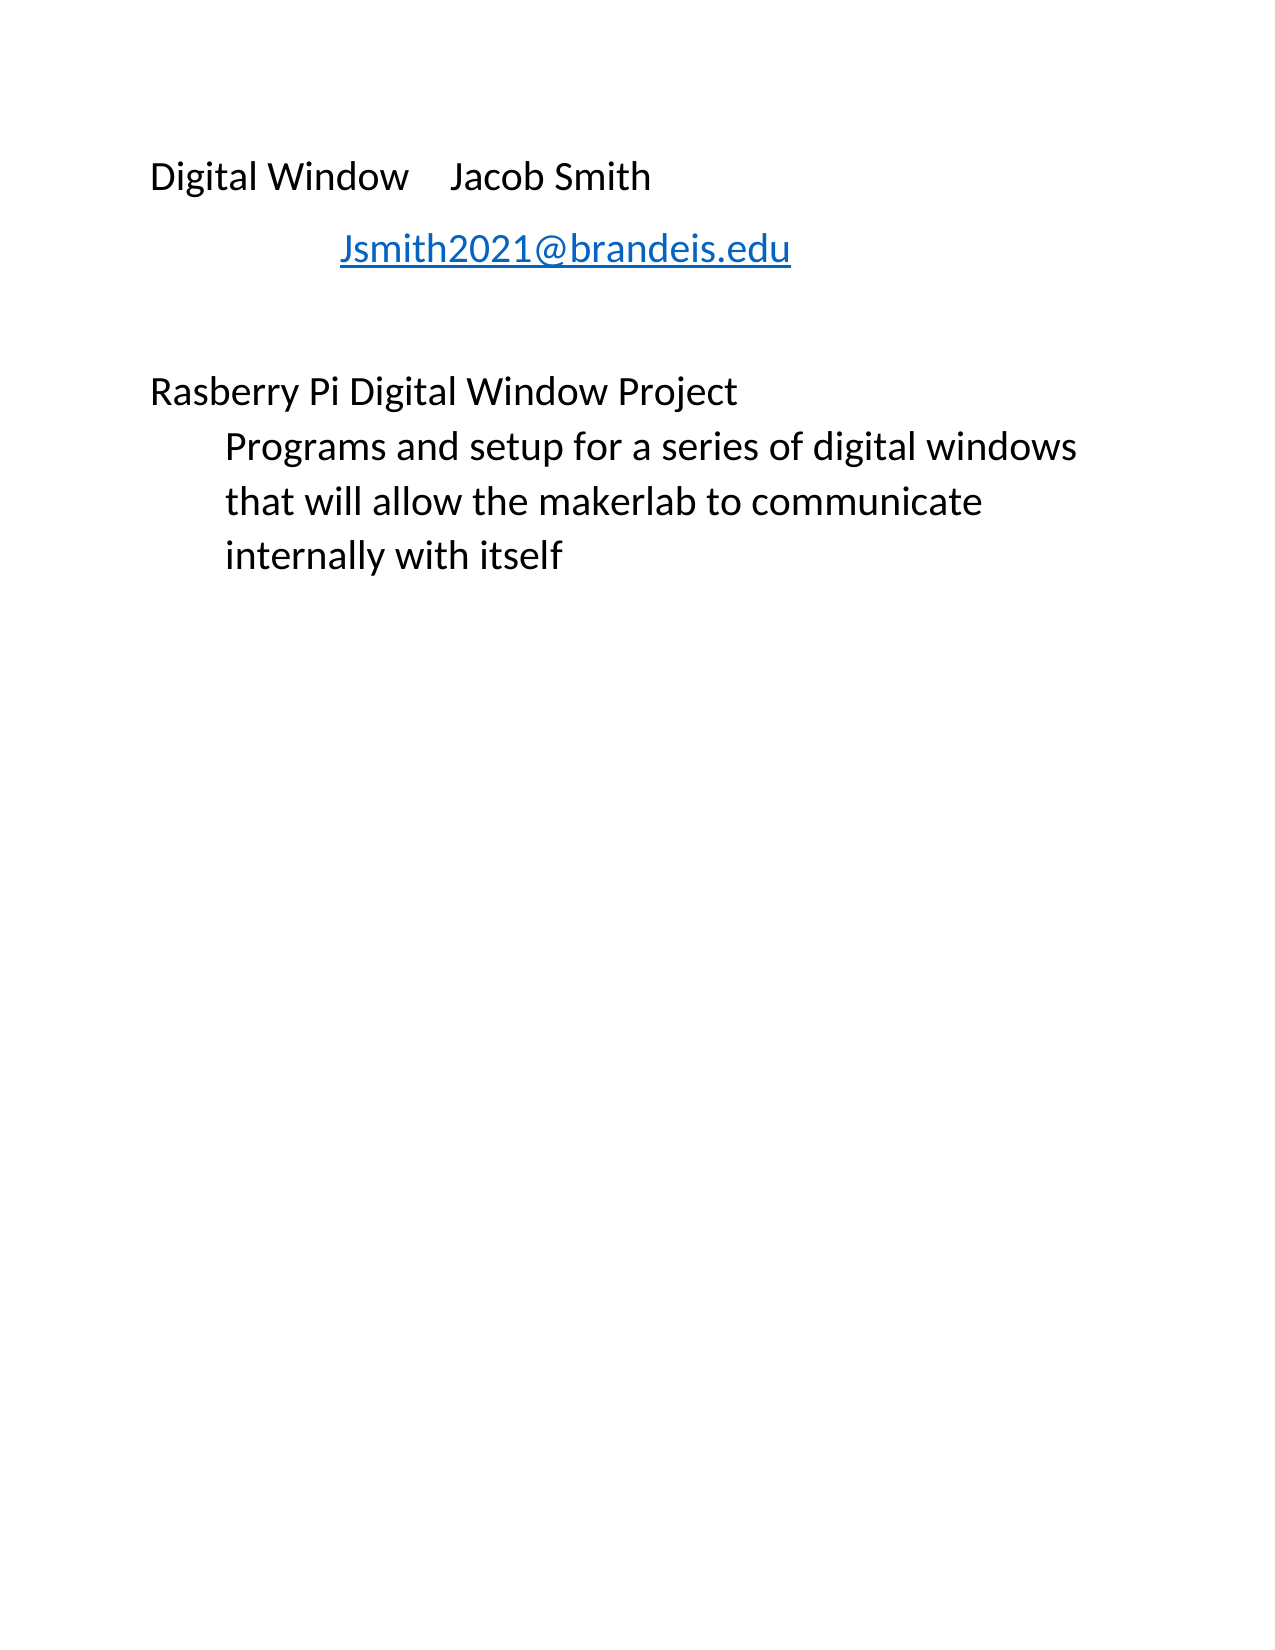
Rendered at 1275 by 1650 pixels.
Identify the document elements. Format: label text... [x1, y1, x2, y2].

text Jsmith2021@brandeis.edu [150, 222, 1125, 272]
text Rasberry Pi Digital Window Project [150, 365, 1125, 416]
text Digital Window Jacob Smith [150, 150, 1125, 201]
text Programs and setup for a series of digital windows that will allow the makerlab to communicate internally with itself [150, 419, 1125, 580]
